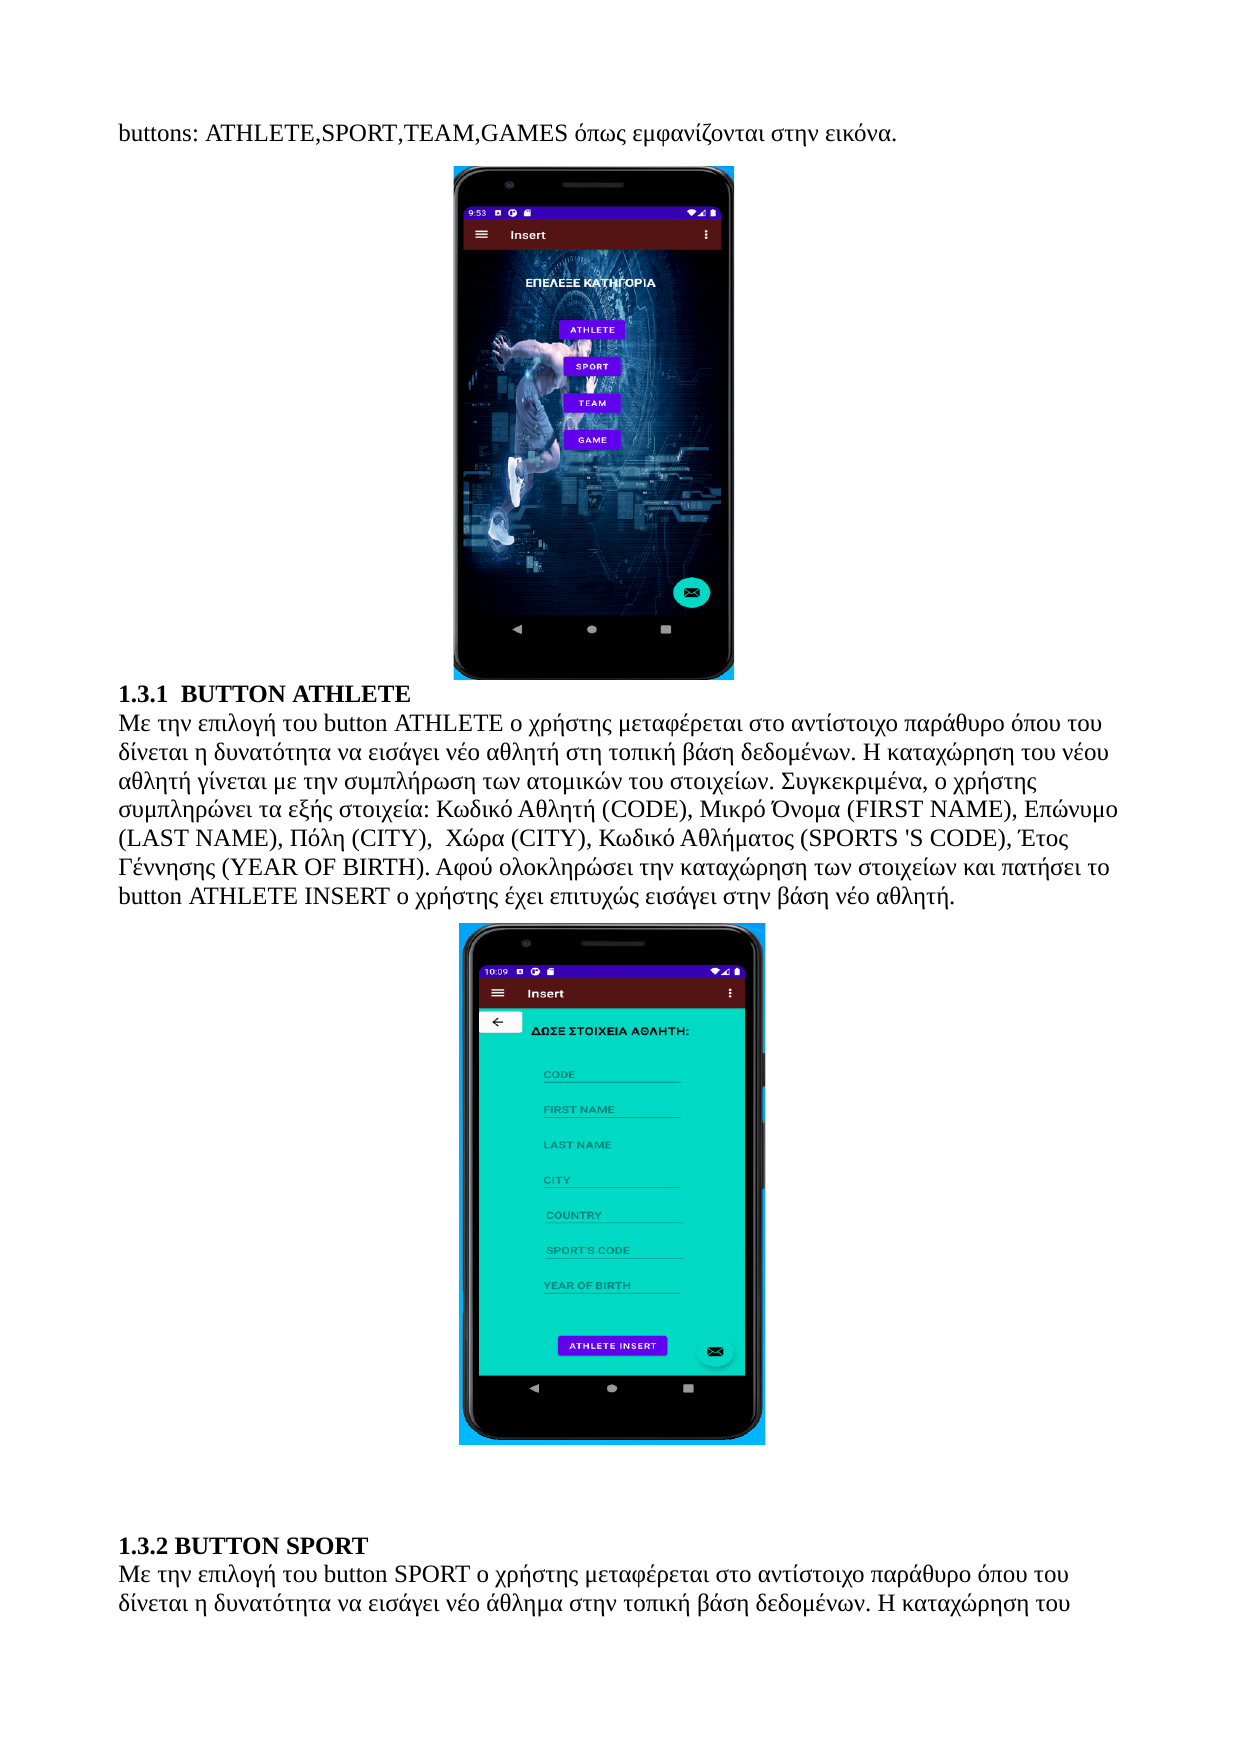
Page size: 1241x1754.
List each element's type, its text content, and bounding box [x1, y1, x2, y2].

picture [463, 923, 766, 1439]
text 1.3.2 BUTTON SPORT [118, 1531, 1122, 1559]
text Με την επιλογή του button ATHLETE ο χρήστης μεταφέρεται στο αντίστοιχο παράθυρο όπου του δίνεται η δυνατότητα να εισάγει νέο αθλητή στη τοπική βάση δεδομένων. Η καταχώρηση του νέου αθλητή γίνεται με την συμπλήρωση των ατομικών του στοιχείων. Συγκεκριμένα, ο χρήστης συμπληρώνει τα εξής στοιχεία: Κωδικό Αθλητή (CODE), Μικρό Όνομα (FIRST NAME), Επώνυμο (LAST NAME), Πόλη (CITY), Χώρα (CITY), Κωδικό Αθλήματος (SPORTS 'S CODE), Έτος Γέννησης (YEAR OF BIRTH). Αφού ολοκληρώσει την καταχώρηση των στοιχείων και πατήσει το button ATHLETE INSERT ο χρήστης έχει επιτυχώς εισάγει στην βάση νέο αθλητή. [118, 708, 1122, 909]
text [118, 1559, 1122, 1617]
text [118, 118, 1122, 147]
picture [453, 166, 735, 680]
